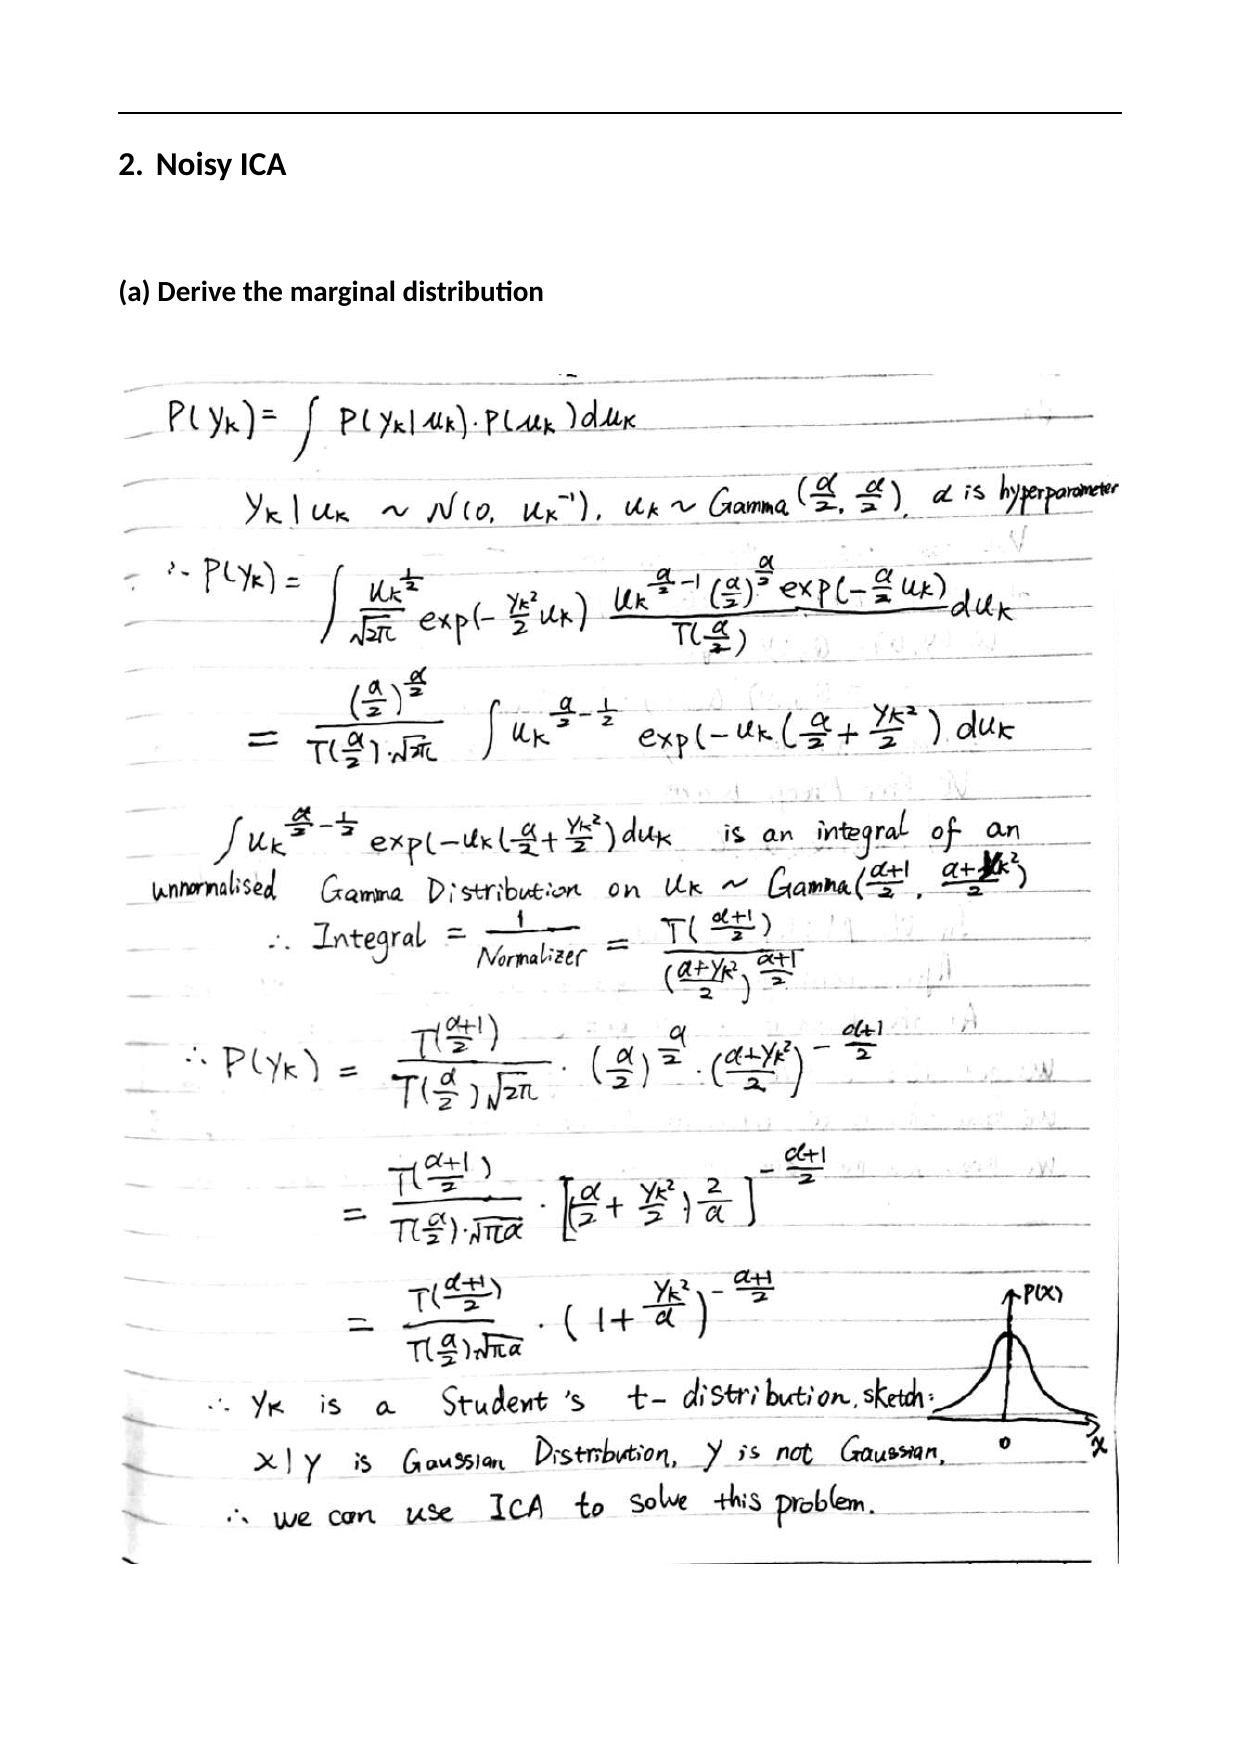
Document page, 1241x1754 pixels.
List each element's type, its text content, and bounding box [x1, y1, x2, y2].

subtitle Noisy ICA [118, 130, 1122, 198]
picture [118, 374, 1119, 1564]
subtitle (a) Derive the marginal distribution [118, 257, 1122, 324]
